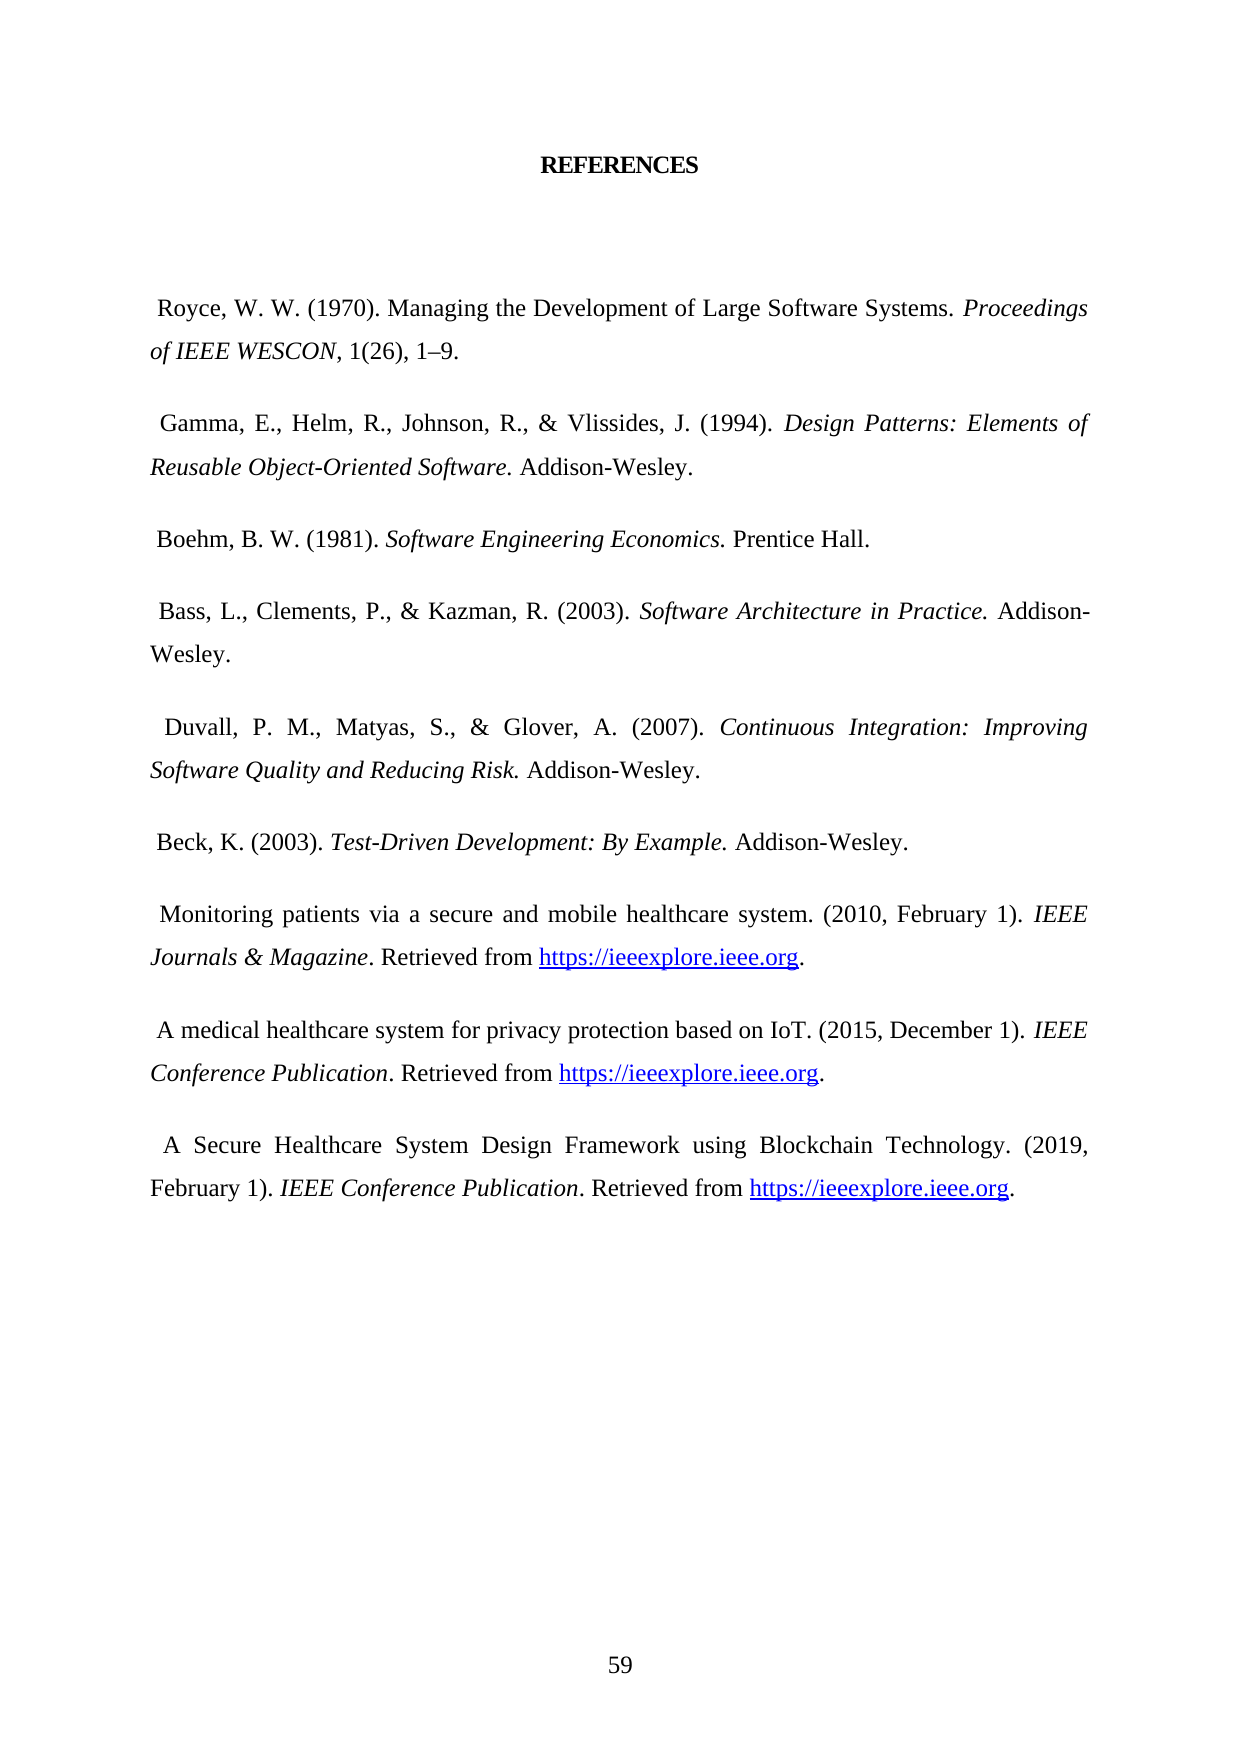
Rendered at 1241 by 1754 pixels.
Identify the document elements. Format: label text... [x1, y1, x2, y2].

text Boehm, B. W. (1981). Software Engineering Economics. Prentice Hall. [150, 524, 1090, 553]
text Gamma, E., Helm, R., Johnson, R., & Vlissides, J. (1994). Design Patterns: Elements of Reusable Object-Oriented Software. Addison-Wesley. [150, 408, 1090, 480]
text A Secure Healthcare System Design Framework using Blockchain Technology. (2019, February 1). IEEE Conference Publication. Retrieved from https://ieeexplore.ieee.org. [150, 1130, 1090, 1202]
text Duvall, P. M., Matyas, S., & Glover, A. (2007). Continuous Integration: Improving Software Quality and Reducing Risk. Addison-Wesley. [150, 712, 1090, 783]
text Beck, K. (2003). Test-Driven Development: By Example. Addison-Wesley. [150, 827, 1090, 856]
text A medical healthcare system for privacy protection based on IoT. (2015, December 1). IEEE Conference Publication. Retrieved from https://ieeexplore.ieee.org. [150, 1015, 1090, 1087]
text Royce, W. W. (1970). Managing the Development of Large Software Systems. Proceedings of IEEE WESCON, 1(26), 1–9. [150, 293, 1090, 365]
text Bass, L., Clements, P., & Kazman, R. (2003). Software Architecture in Practice. Addison-Wesley. [150, 596, 1090, 668]
text Monitoring patients via a secure and mobile healthcare system. (2010, February 1). IEEE Journals & Magazine. Retrieved from https://ieeexplore.ieee.org. [150, 899, 1090, 971]
text REFERENCES [150, 150, 1090, 179]
